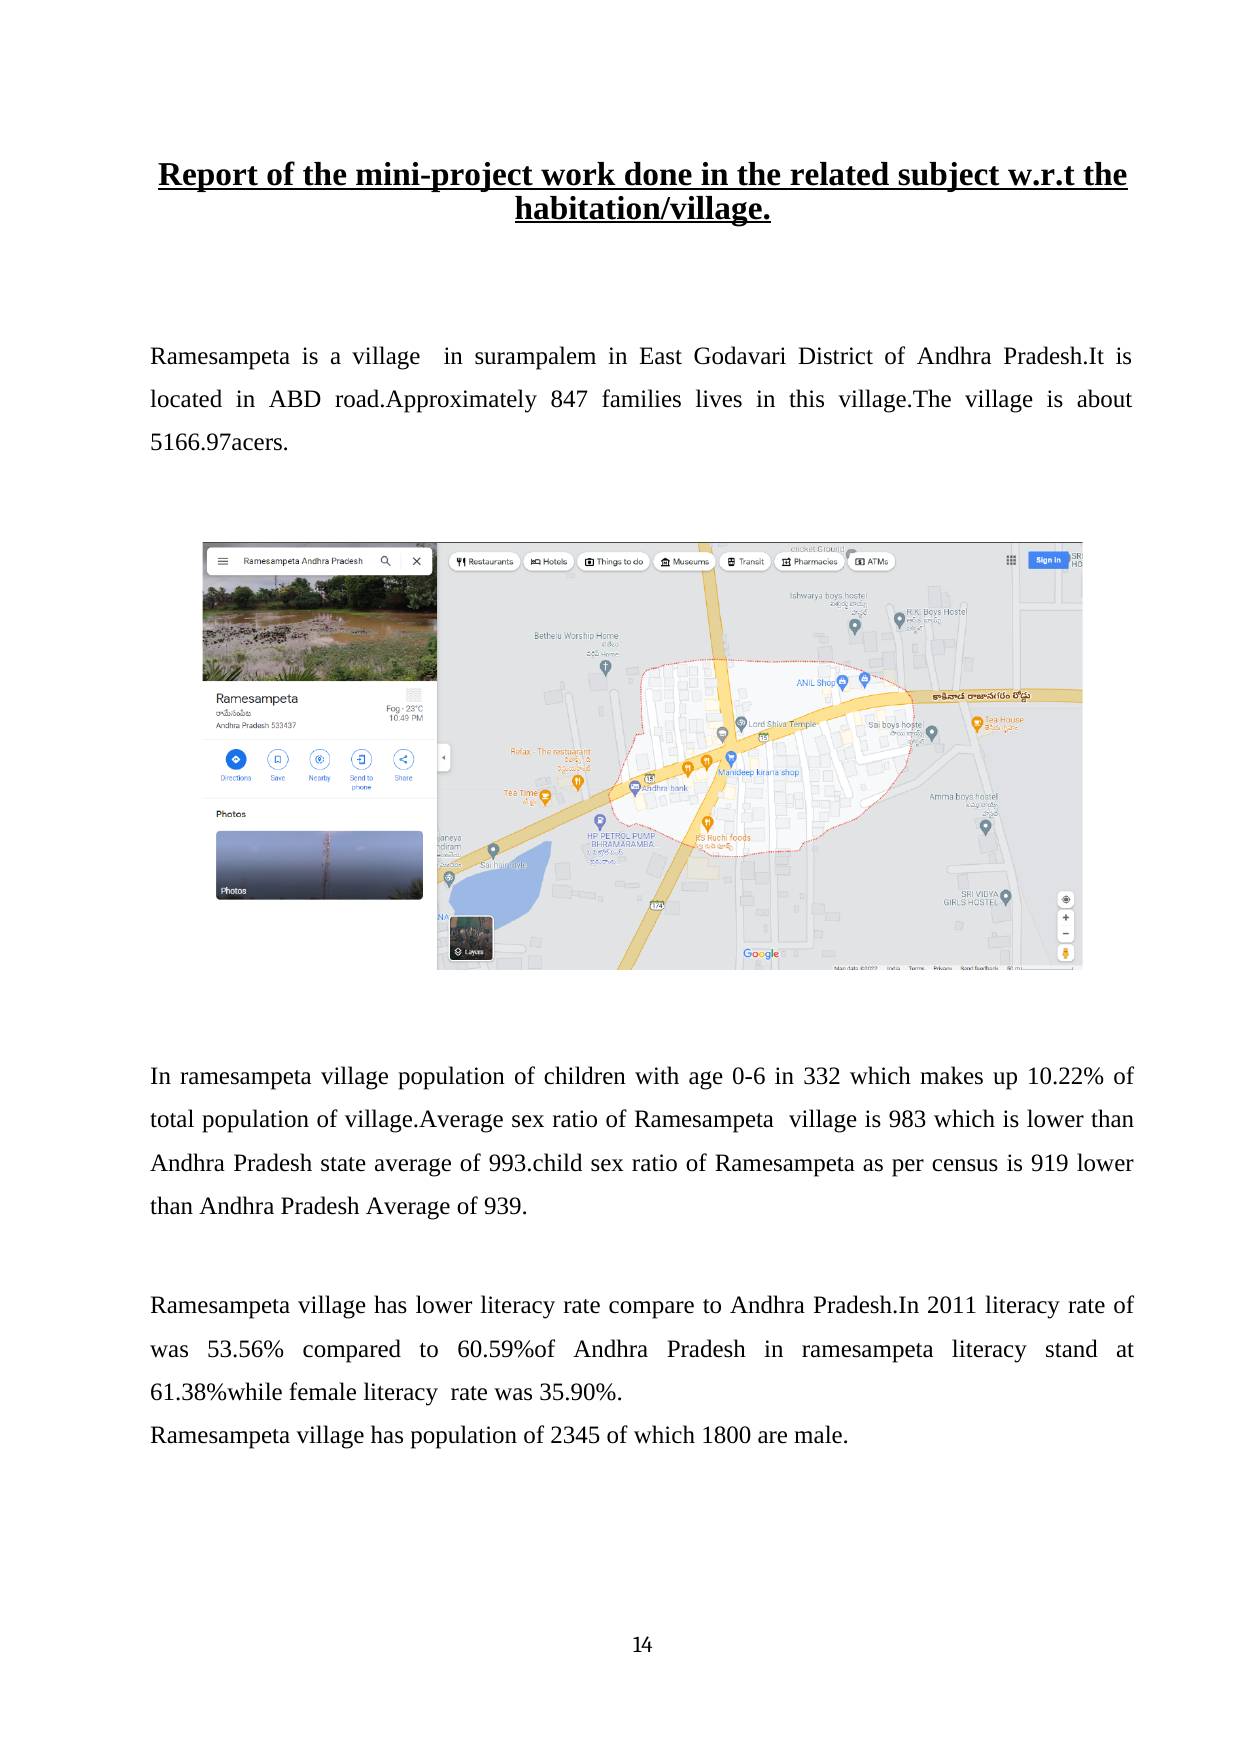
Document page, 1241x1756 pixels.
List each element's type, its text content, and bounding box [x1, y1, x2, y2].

subtitle Report of the mini-project work done in the related subject w.r.t the habitation/village. [150, 159, 1135, 226]
text Ramesampeta village has population of 2345 of which 1800 are male. [150, 1420, 1135, 1449]
subtitle Ramesampeta village has lower literacy rate compare to Andhra Pradesh.In 2011 literacy rate of was 53.56% compared to 60.59%of Andhra Pradesh in ramesampeta literacy stand at 61.38%while female literacy rate was 35.90%. [150, 1291, 1135, 1406]
subtitle In ramesampeta village population of children with age 0-6 in 332 which makes up 10.22% of total population of village.Average sex ratio of Ramesampeta village is 983 which is lower than Andhra Pradesh state average of 993.child sex ratio of Ramesampeta as per census is 919 lower than Andhra Pradesh Average of 939. [150, 1061, 1135, 1219]
text Ramesampeta is a village in surampalem in East Godavari District of Andhra Pradesh.It is located in ABD road.Approximately 847 families lives in this village.The village is about 5166.97acers. [150, 341, 1134, 456]
picture [202, 542, 1083, 970]
